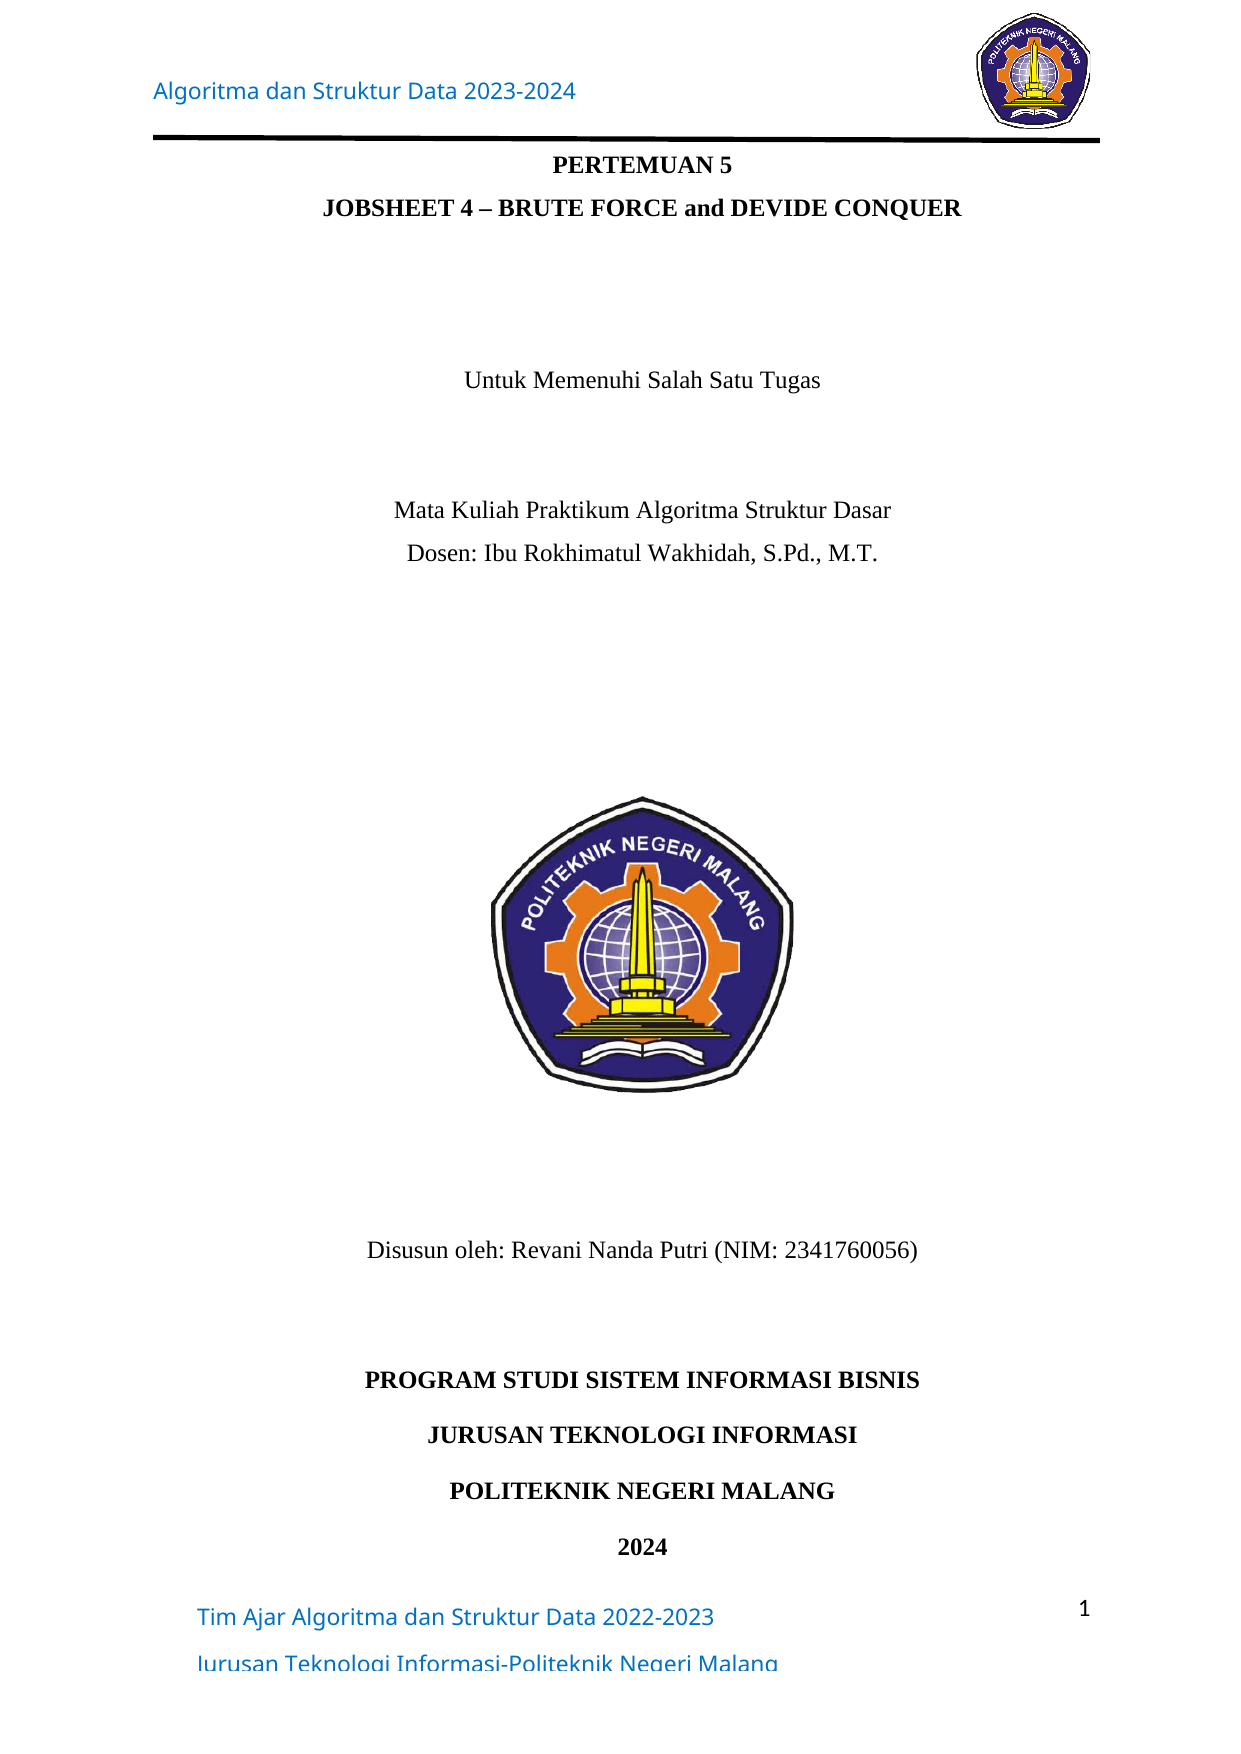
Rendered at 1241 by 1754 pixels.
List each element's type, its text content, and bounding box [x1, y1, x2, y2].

text Untuk Memenuhi Salah Satu Tugas [153, 366, 1090, 394]
picture [976, 13, 1091, 129]
text Mata Kuliah Praktikum Algoritma Struktur Dasar [153, 495, 1090, 524]
text PERTEMUAN 5 [153, 150, 1090, 179]
text JOBSHEET 4 – BRUTE FORCE and DEVIDE CONQUER [153, 193, 1090, 222]
text JURUSAN TEKNOLOGI INFORMASI [153, 1421, 1090, 1449]
text Disusun oleh: Revani Nanda Putri (NIM: 2341760056) [153, 1236, 1090, 1264]
text POLITEKNIK NEGERI MALANG [153, 1476, 1090, 1505]
text Dosen: Ibu Rokhimatul Wakhidah, S.Pd., M.T. [153, 538, 1090, 567]
picture [491, 796, 794, 1093]
text PROGRAM STUDI SISTEM INFORMASI BISNIS [153, 1365, 1090, 1394]
text 2024 [153, 1532, 1090, 1561]
